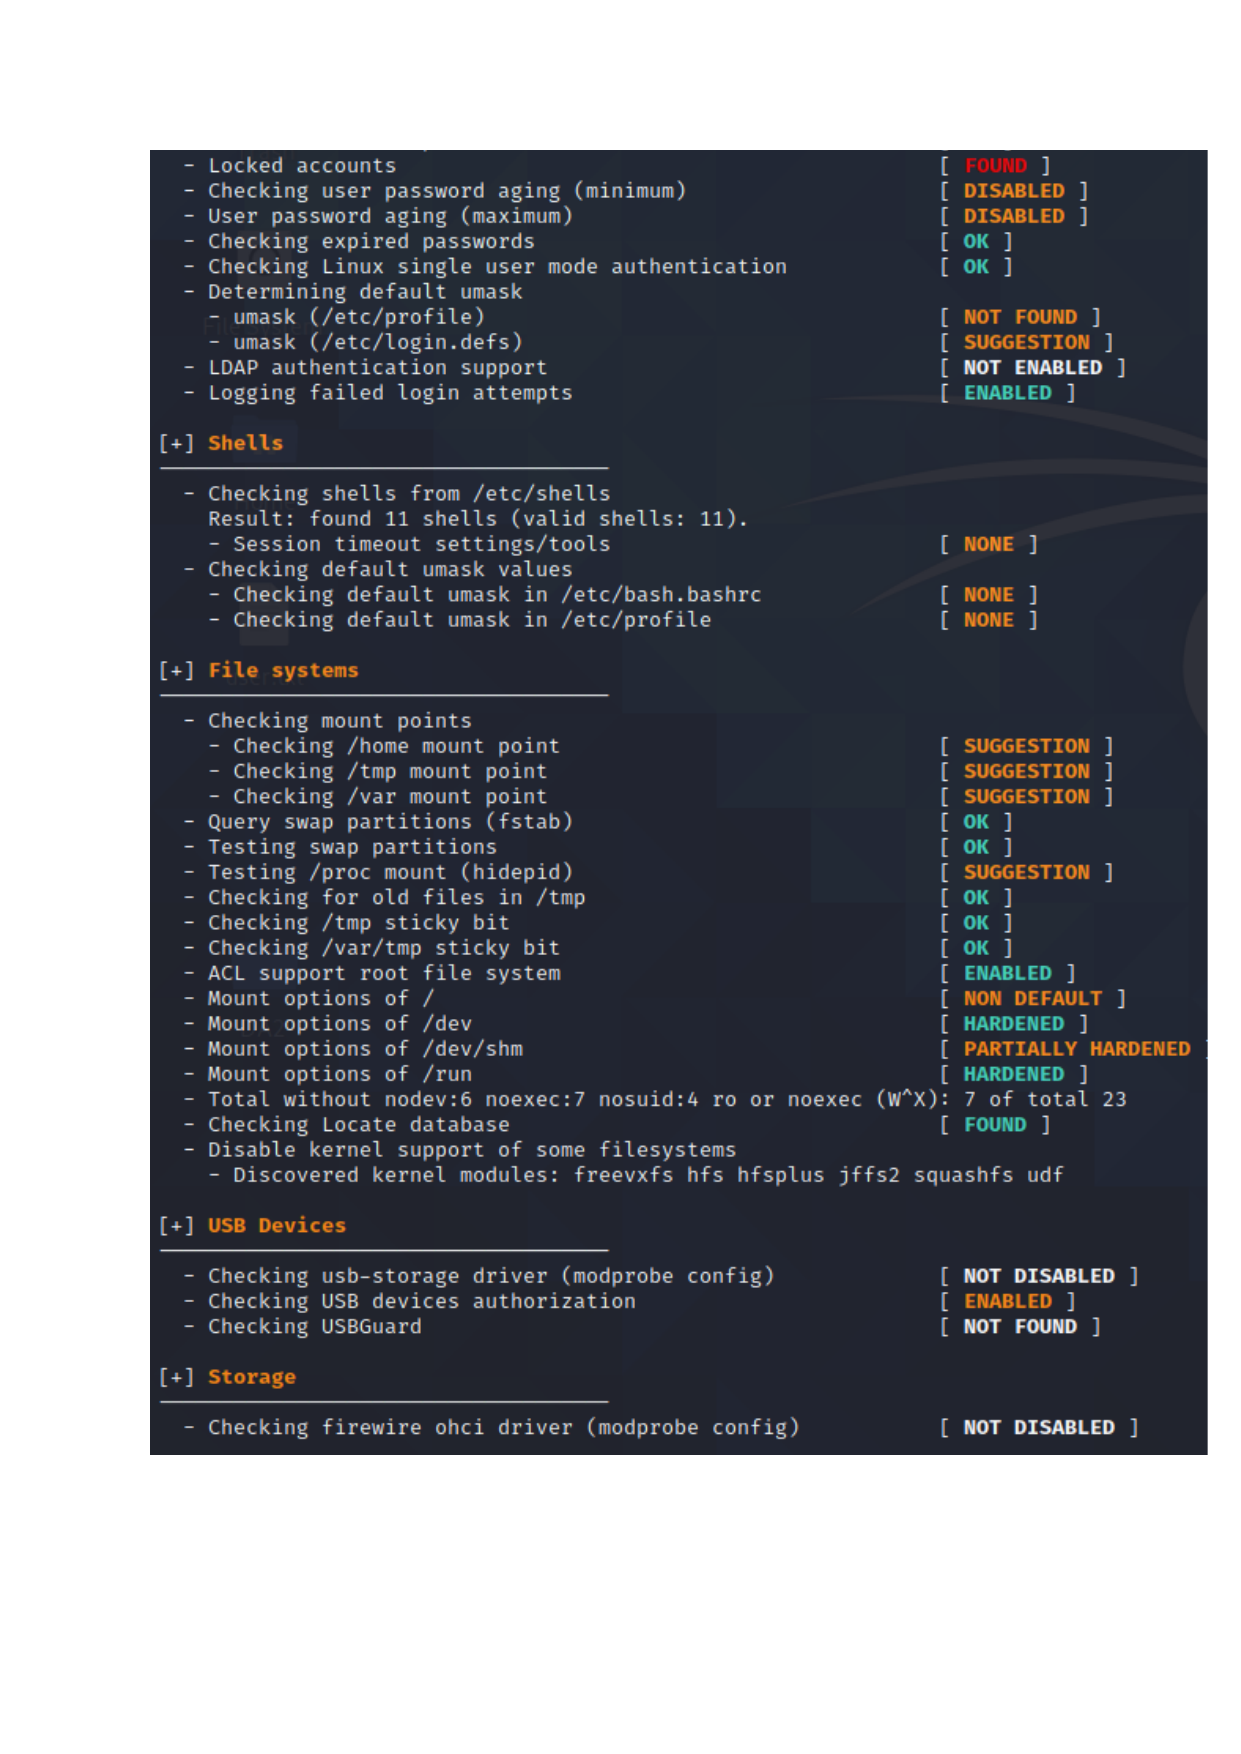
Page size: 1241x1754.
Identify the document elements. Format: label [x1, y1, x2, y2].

picture [150, 150, 1208, 1455]
